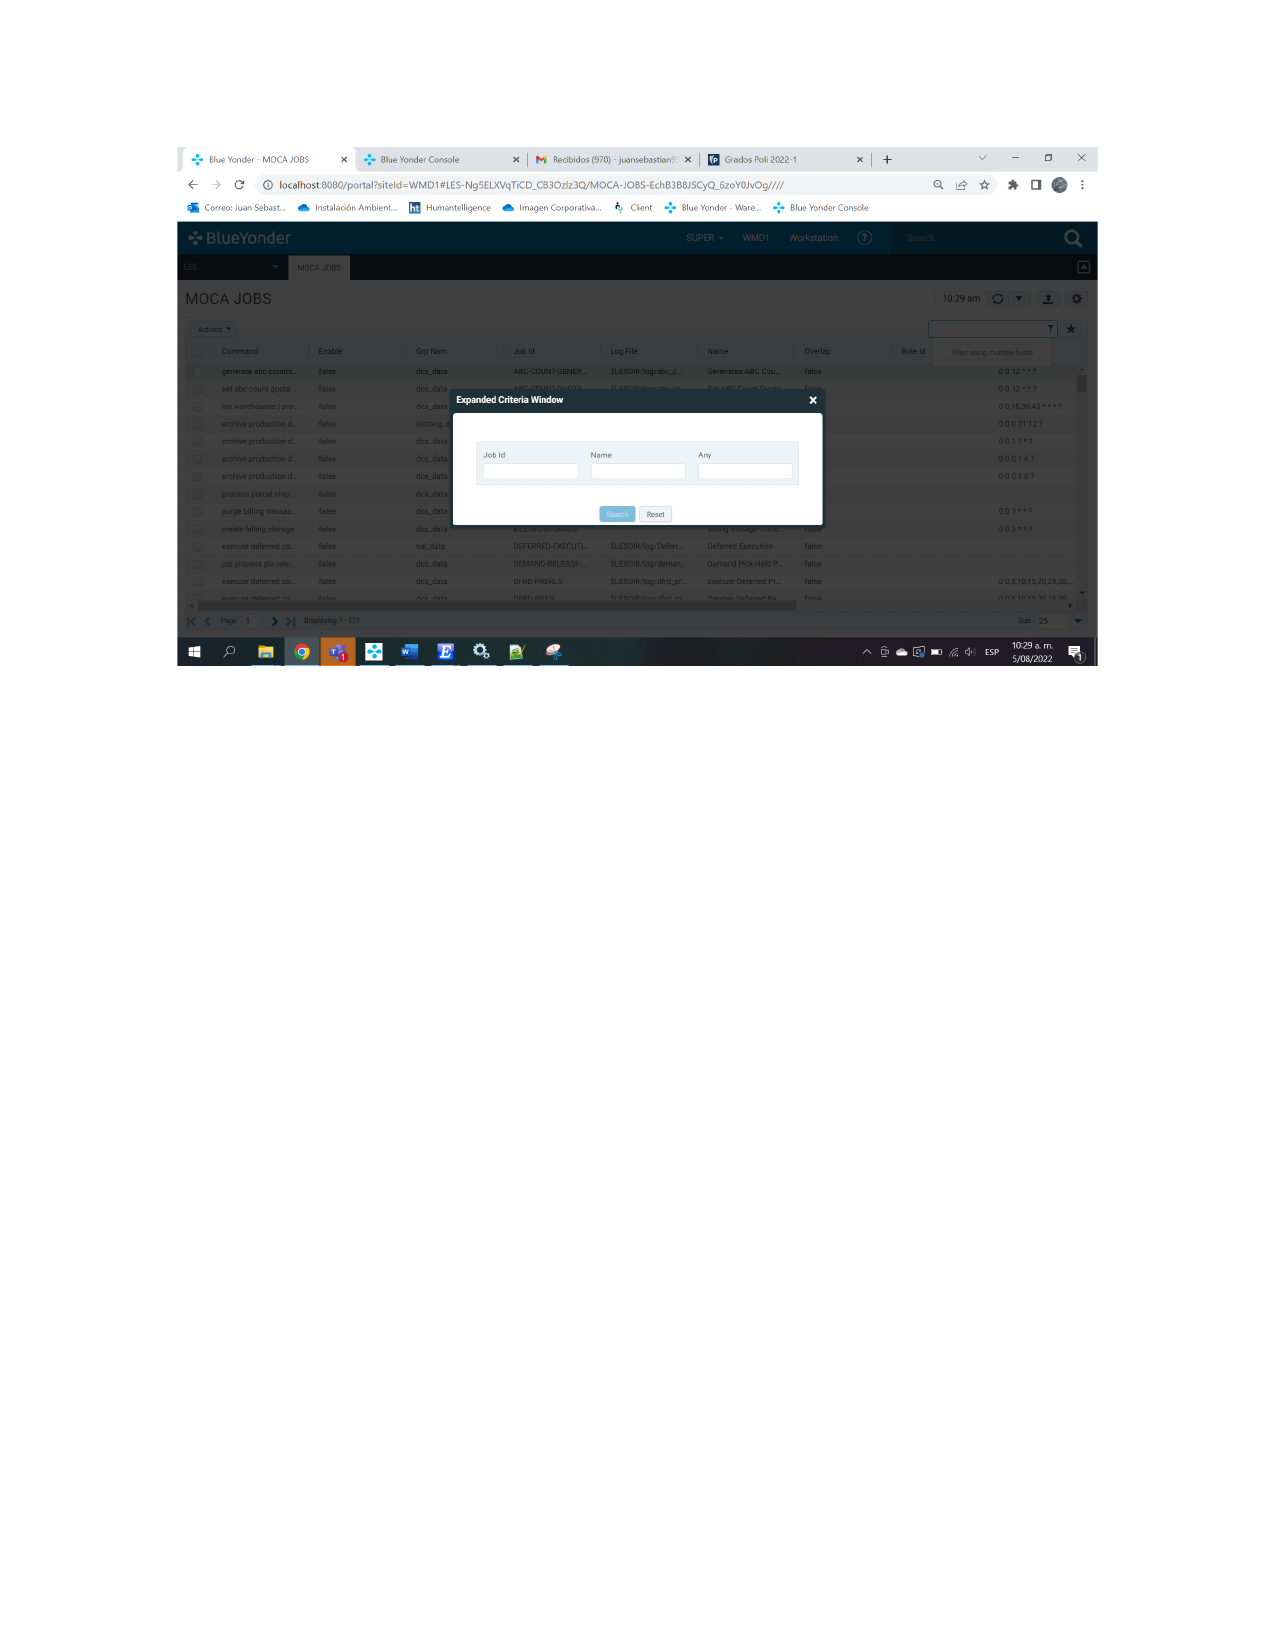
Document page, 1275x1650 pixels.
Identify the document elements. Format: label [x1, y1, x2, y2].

picture [177, 147, 1098, 666]
